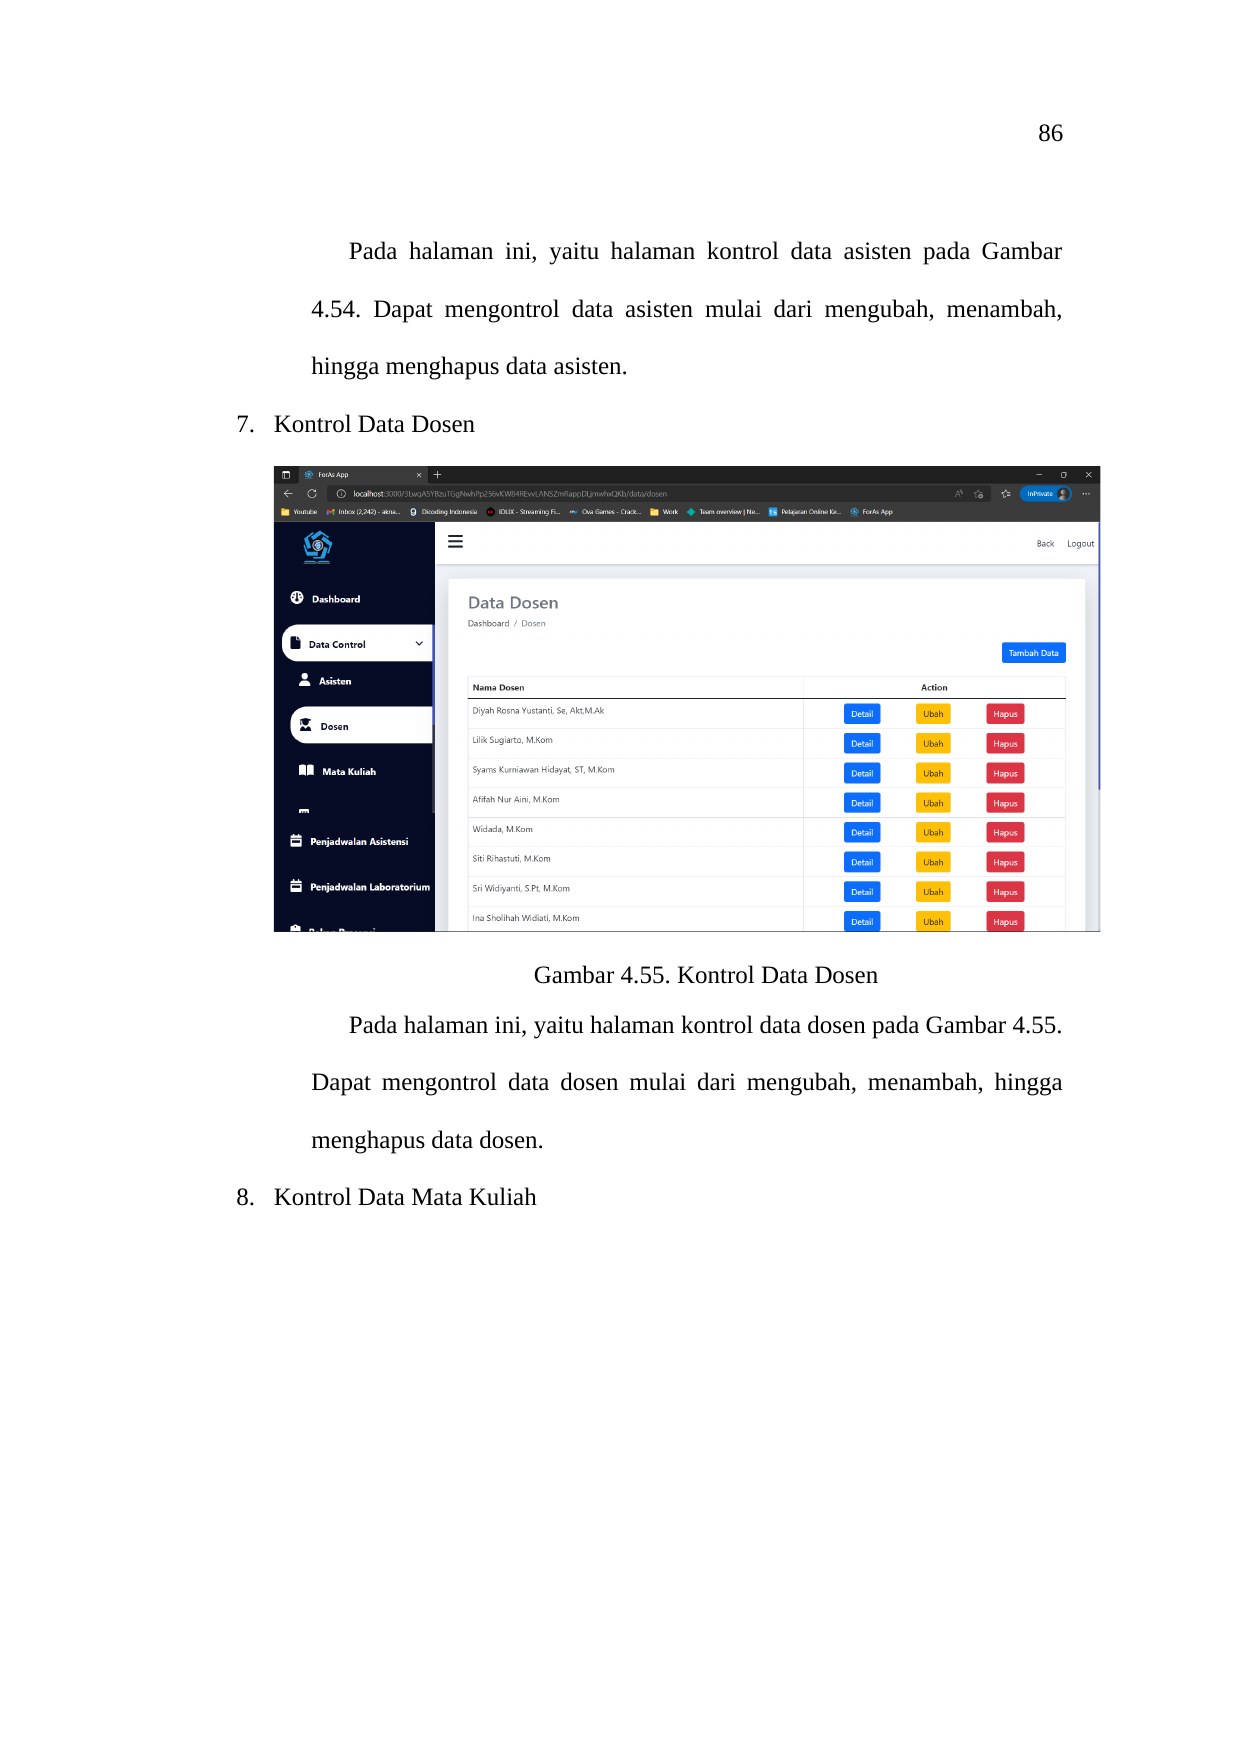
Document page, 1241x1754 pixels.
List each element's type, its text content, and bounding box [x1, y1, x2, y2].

text Gambar 4.55. Kontrol Data Dosen [311, 960, 1063, 989]
list Kontrol Data Dosen [236, 409, 1063, 437]
text Pada halaman ini, yaitu halaman kontrol data dosen pada Gambar 4.55. Dapat mengontrol data dosen mulai dari mengubah, menambah, hingga menghapus data dosen. [311, 1010, 1063, 1153]
text Pada halaman ini, yaitu halaman kontrol data asisten pada Gambar 4.54. Dapat mengontrol data asisten mulai dari mengubah, menambah, hingga menghapus data asisten. [311, 236, 1063, 380]
list Kontrol Data Mata Kuliah [236, 1182, 1063, 1211]
picture [273, 466, 1101, 932]
